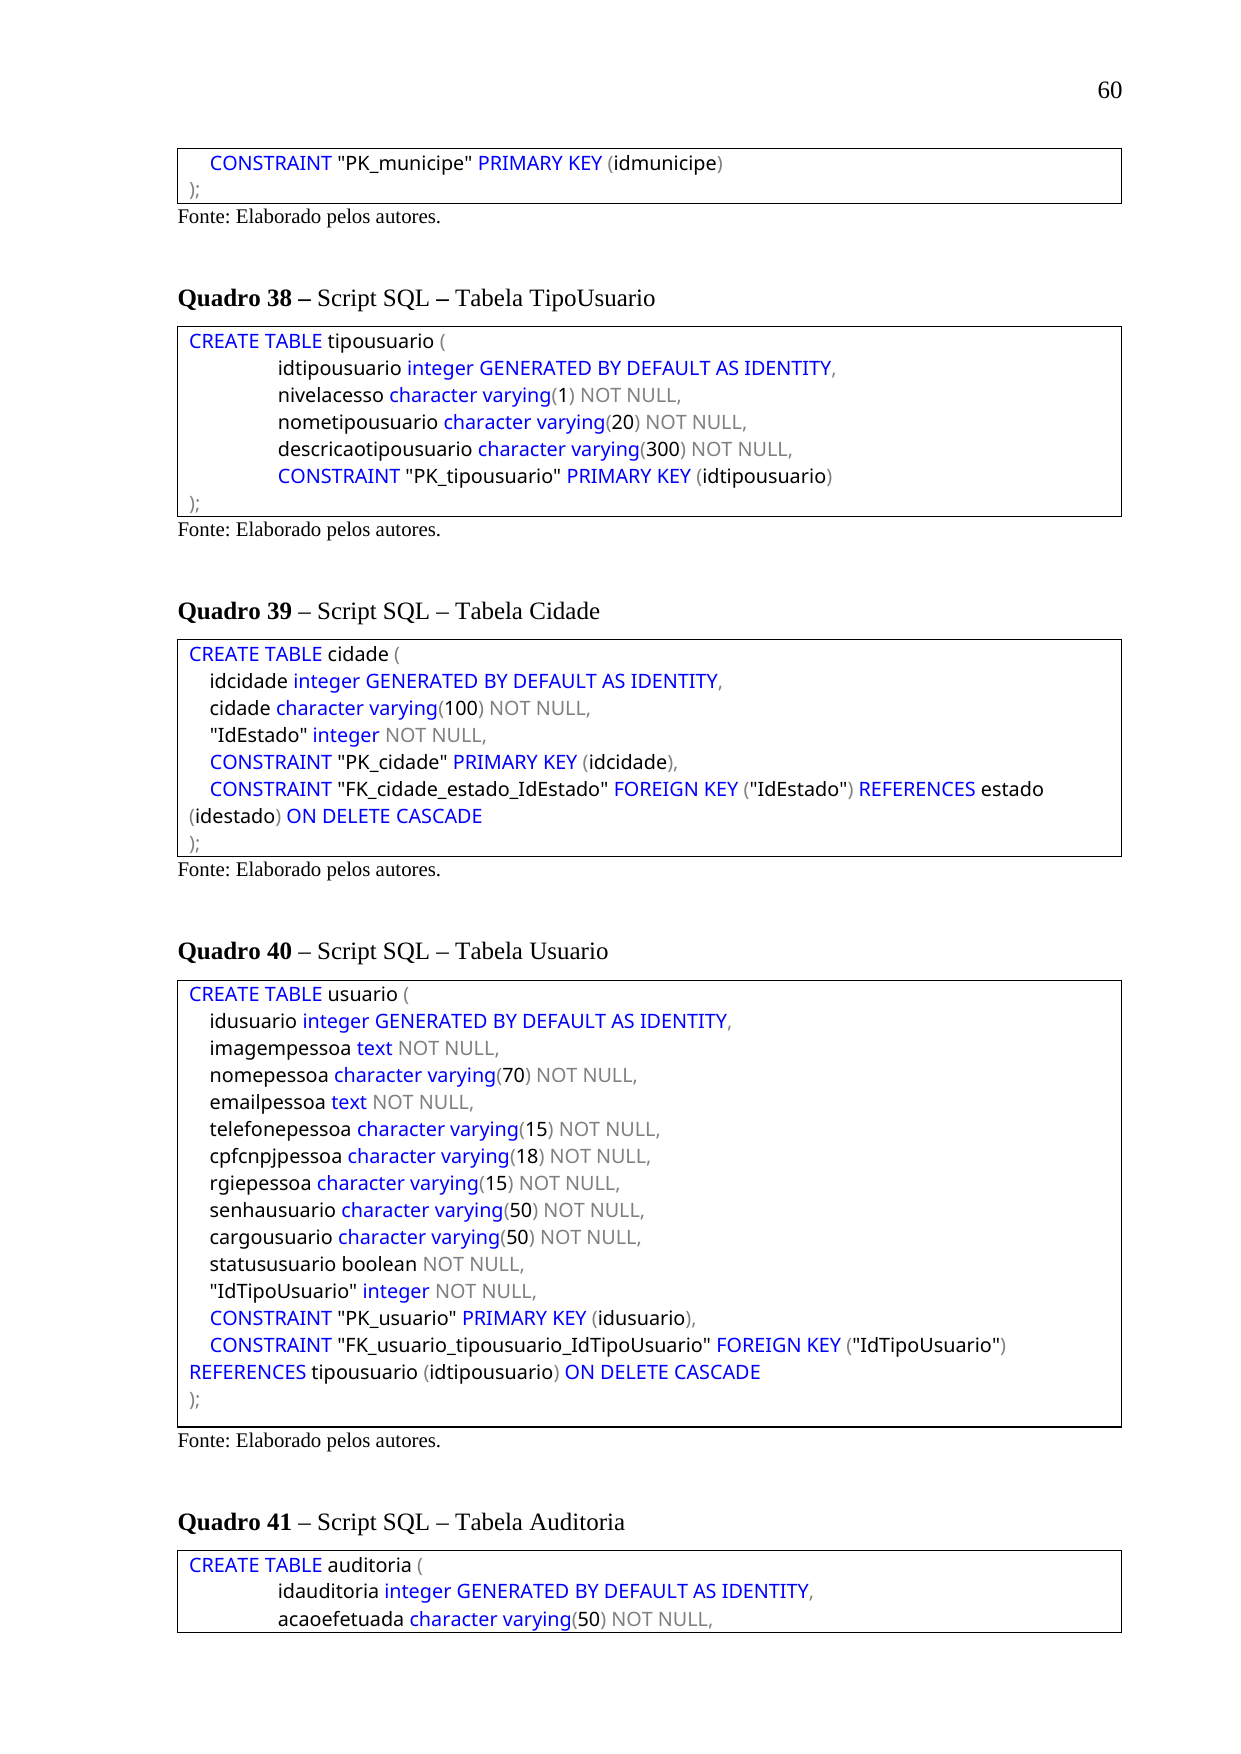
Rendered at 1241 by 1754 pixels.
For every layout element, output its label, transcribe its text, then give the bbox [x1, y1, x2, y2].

text Quadro 39 – Script SQL – Tabela Cidade [177, 596, 1122, 625]
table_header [178, 1551, 1121, 1632]
table_header CREATE TABLE tipousuario ( idtipousuario integer GENERATED BY DEFAULT AS IDENTITY, nivelacesso character varying(1) NOT NULL, nometipousuario character varying(20) NOT NULL, descricaotipousuario character varying(300) NOT NULL, CONSTRAINT "PK_tipousuario" PRIMARY KEY (idtipousuario) ); [178, 327, 1121, 516]
table_header CREATE TABLE cidade ( idcidade integer GENERATED BY DEFAULT AS IDENTITY, cidade character varying(100) NOT NULL, "IdEstado" integer NOT NULL, CONSTRAINT "PK_cidade" PRIMARY KEY (idcidade), CONSTRAINT "FK_cidade_estado_IdEstado" FOREIGN KEY ("IdEstado") REFERENCES estado (idestado) ON DELETE CASCADE ); [178, 640, 1121, 856]
text Fonte: Elaborado pelos autores. [177, 204, 1122, 228]
text Quadro 40 – Script SQL – Tabela Usuario [177, 936, 1122, 965]
text Fonte: Elaborado pelos autores. [177, 1428, 1122, 1452]
text Fonte: Elaborado pelos autores. [177, 517, 1122, 541]
table_header CREATE TABLE usuario ( idusuario integer GENERATED BY DEFAULT AS IDENTITY, imagempessoa text NOT NULL, nomepessoa character varying(70) NOT NULL, emailpessoa text NOT NULL, telefonepessoa character varying(15) NOT NULL, cpfcnpjpessoa character varying(18) NOT NULL, rgiepessoa character varying(15) NOT NULL, senhausuario character varying(50) NOT NULL, cargousuario character varying(50) NOT NULL, statususuario boolean NOT NULL, "IdTipoUsuario" integer NOT NULL, CONSTRAINT "PK_usuario" PRIMARY KEY (idusuario), CONSTRAINT "FK_usuario_tipousuario_IdTipoUsuario" FOREIGN KEY ("IdTipoUsuario") REFERENCES tipousuario (idtipousuario) ON DELETE CASCADE ); [178, 981, 1121, 1426]
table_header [178, 149, 1121, 203]
text Quadro 38 – Script SQL – Tabela TipoUsuario [177, 283, 1122, 312]
text Quadro 41 – Script SQL – Tabela Auditoria [177, 1507, 1122, 1535]
text Fonte: Elaborado pelos autores. [177, 857, 1122, 881]
